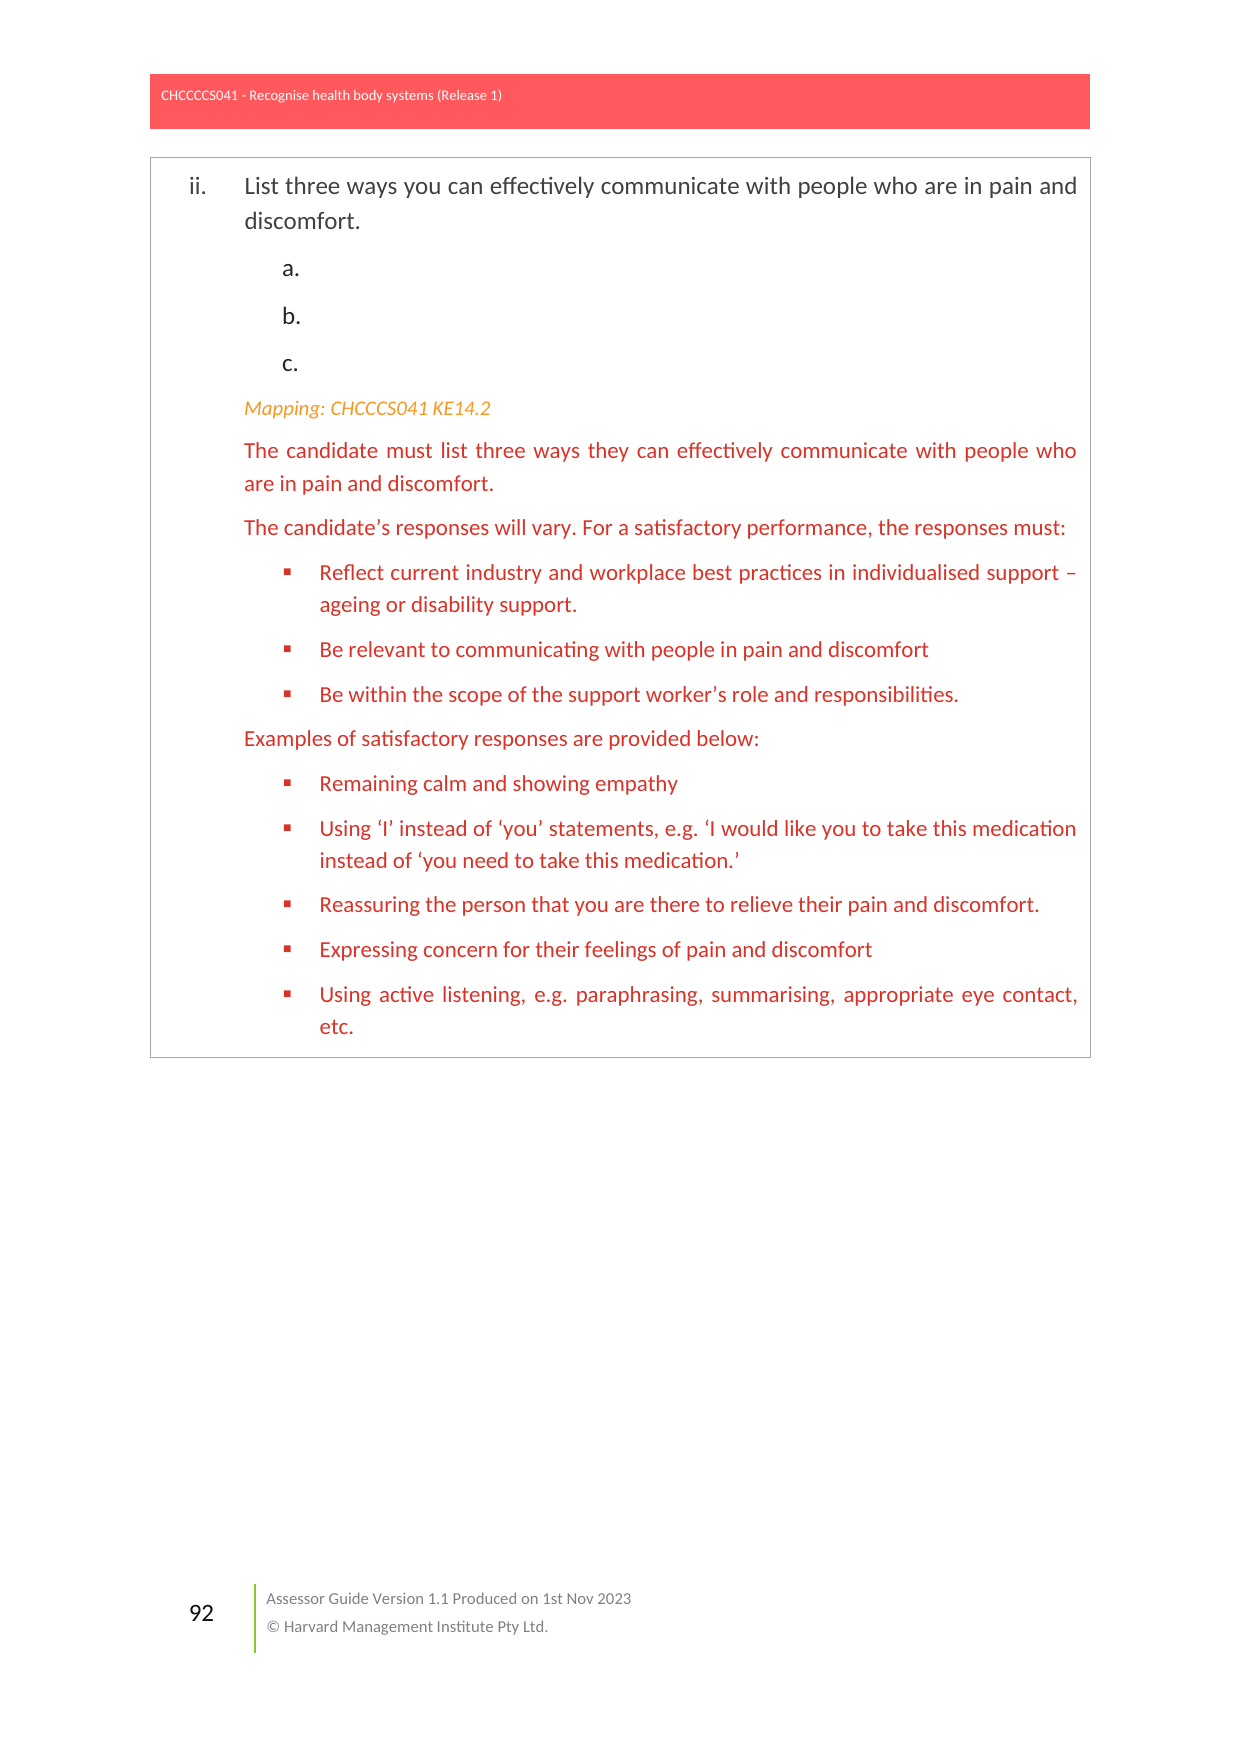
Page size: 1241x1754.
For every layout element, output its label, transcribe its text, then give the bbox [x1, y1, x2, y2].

table_header List three ways you can effectively communicate with people who are in pain and discomfort. Mapping: CHCCCS041 KE14.2 The candidate must list three ways they can effectively communicate with people who are in pain and discomfort. The candidate’s responses will vary. For a satisfactory performance, the responses must: Reflect current industry and workplace best practices in individualised support – ageing or disability support. Be relevant to communicating with people in pain and discomfort Be within the scope of the support worker’s role and responsibilities. Examples of satisfactory responses are provided below: Remaining calm and showing empathy Using ‘I’ instead of ‘you’ statements, e.g. ‘I would like you to take this medication instead of ‘you need to take this medication.’ Reassuring the person that you are there to relieve their pain and discomfort. Expressing concern for their feelings of pain and discomfort Using active listening, e.g. paraphrasing, summarising, appropriate eye contact, etc. [151, 158, 1090, 1057]
